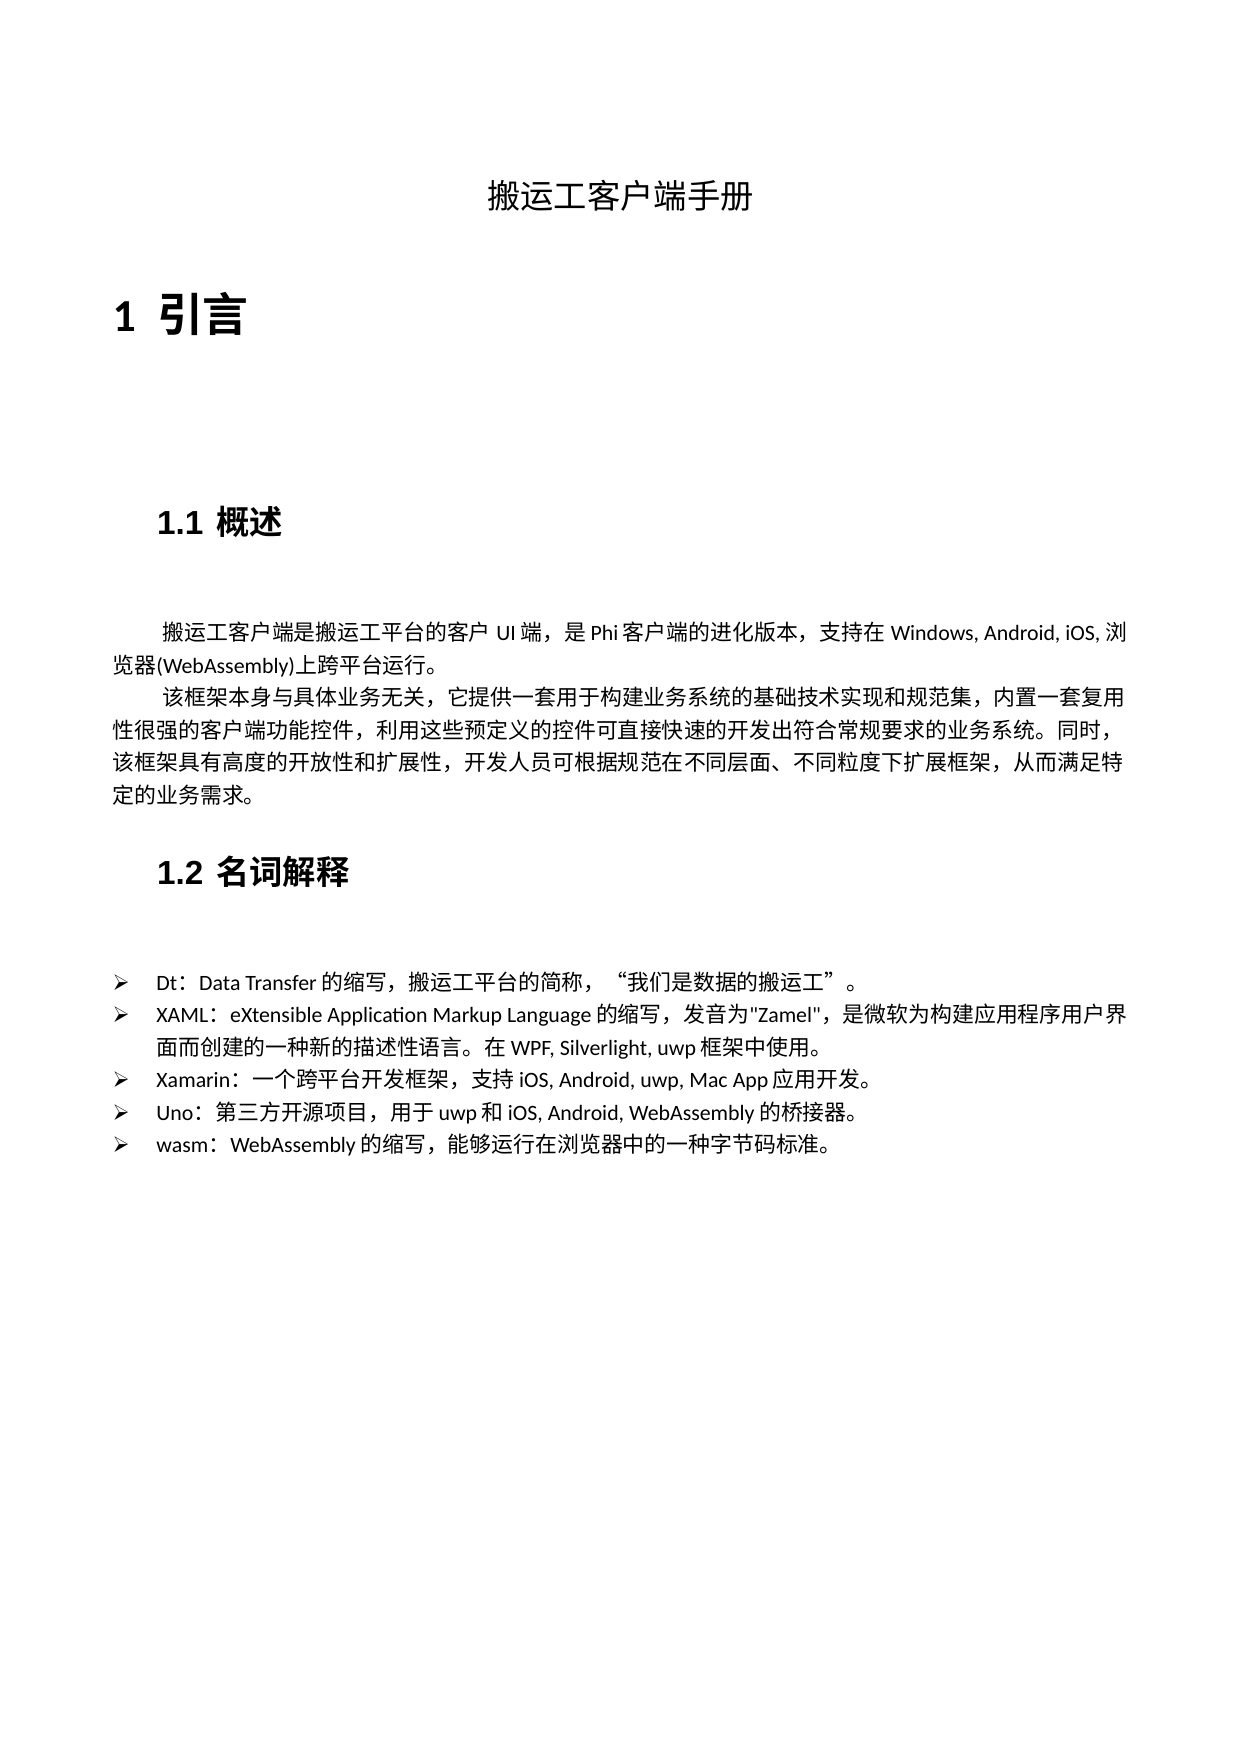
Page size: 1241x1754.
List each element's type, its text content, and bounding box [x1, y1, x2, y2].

list XAML：eXtensible Application Markup Language的缩写，发音为"Zamel"，是微软为构建应用程序用户界面而创建的一种新的描述性语言。在WPF, Silverlight, uwp框架中使用。 [112, 997, 1128, 1062]
subtitle 概述 [157, 488, 1128, 553]
list Xamarin：一个跨平台开发框架，支持iOS, Android, uwp, Mac App应用开发。 [112, 1062, 1128, 1094]
subtitle 引言 [112, 262, 1128, 360]
list Uno：第三方开源项目，用于uwp和iOS, Android, WebAssembly的桥接器。 [112, 1094, 1128, 1127]
text 该框架本身与具体业务无关，它提供一套用于构建业务系统的基础技术实现和规范集，内置一套复用性很强的客户端功能控件，利用这些预定义的控件可直接快速的开发出符合常规要求的业务系统。同时，该框架具有高度的开放性和扩展性，开发人员可根据规范在不同层面、不同粒度下扩展框架，从而满足特定的业务需求。 [112, 680, 1128, 810]
text 搬运工客户端是搬运工平台的客户UI端，是Phi客户端的进化版本，支持在Windows, Android, iOS, 浏览器(WebAssembly)上跨平台运行。 [112, 615, 1128, 680]
text 搬运工客户端手册 [112, 162, 1128, 227]
subtitle 名词解释 [157, 837, 1128, 902]
list Dt：Data Transfer的缩写，搬运工平台的简称，“我们是数据的搬运工”。 [112, 964, 1128, 997]
list wasm：WebAssembly的缩写，能够运行在浏览器中的一种字节码标准。 [112, 1127, 1128, 1159]
